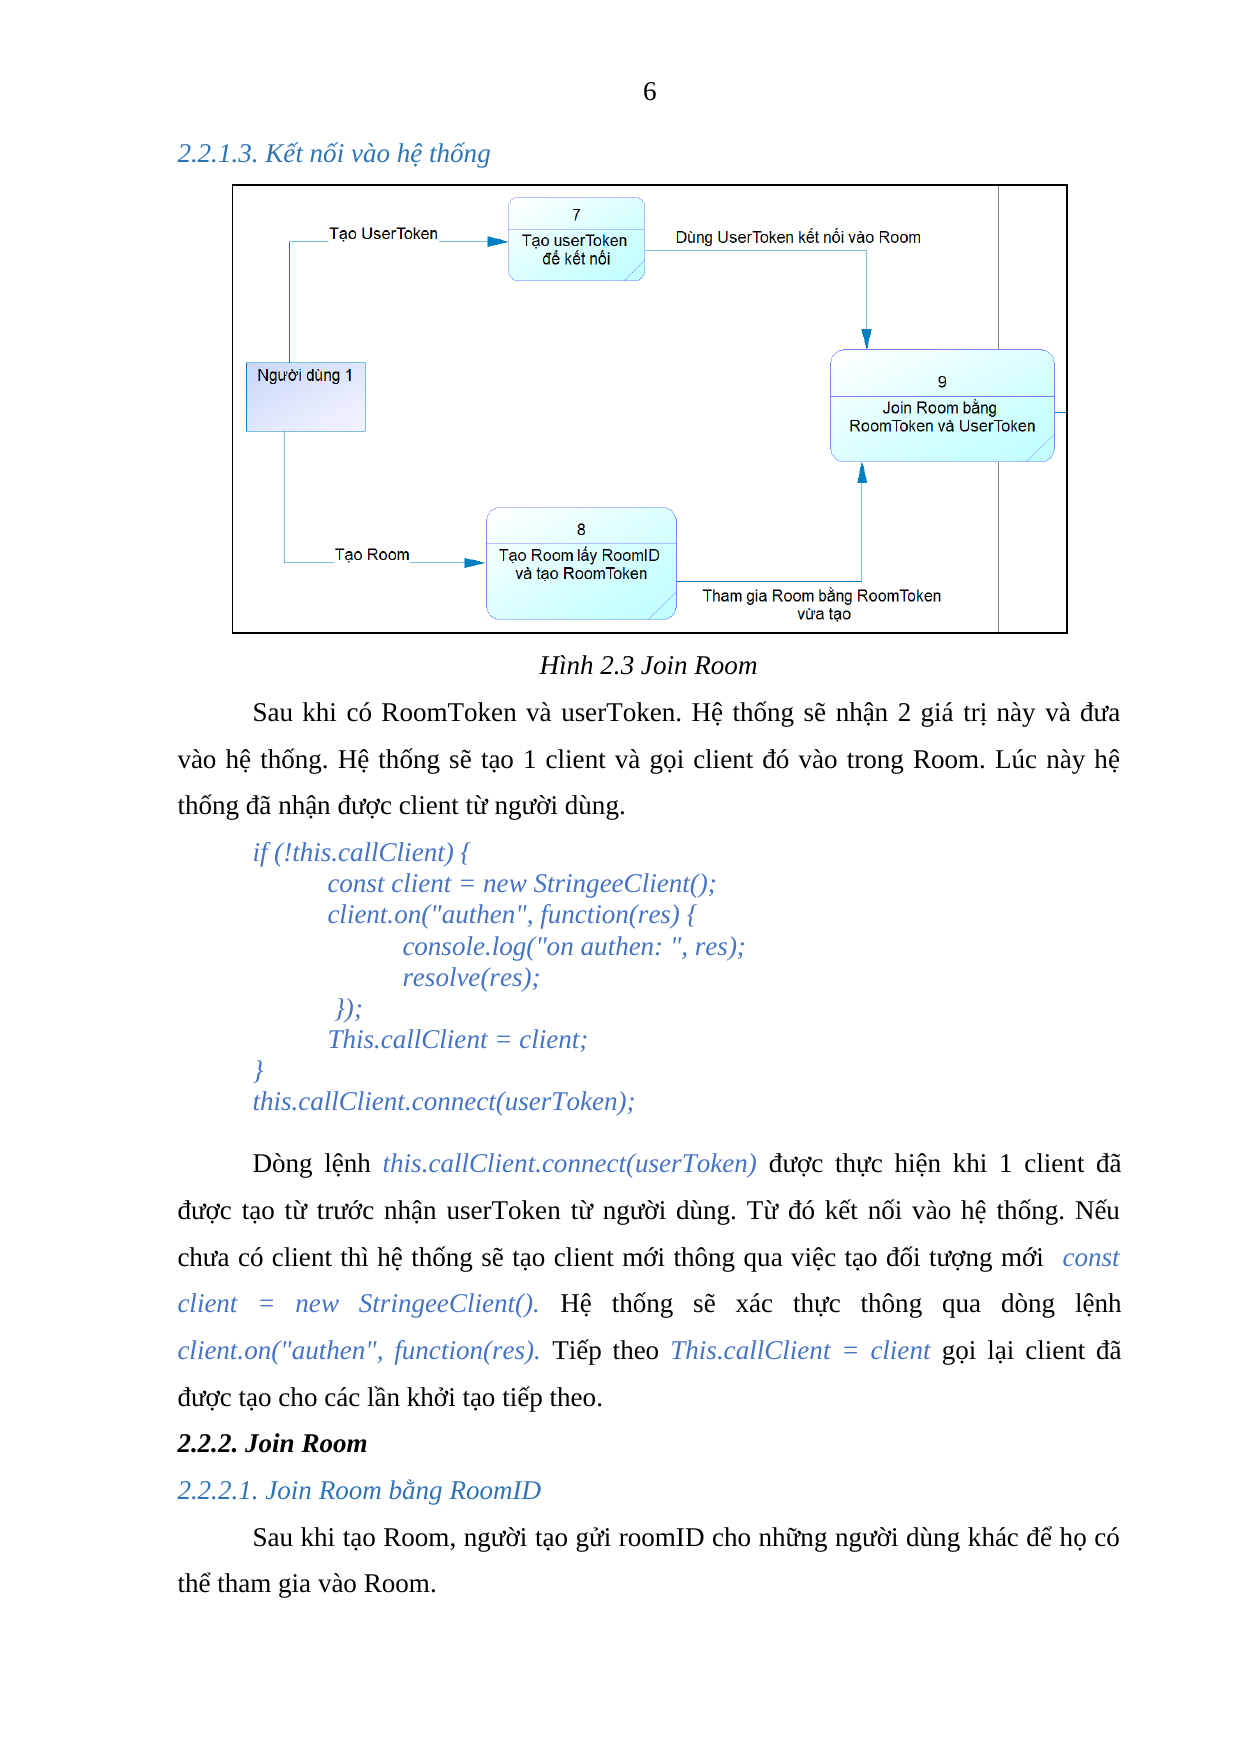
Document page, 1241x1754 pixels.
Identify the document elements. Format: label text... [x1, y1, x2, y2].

text resolve(res); [177, 961, 1122, 992]
text }); [177, 992, 1122, 1023]
text Sau khi tạo Room, người tạo gửi roomID cho những người dùng khác để họ có thể tham gia vào Room. [177, 1521, 1122, 1599]
picture [233, 186, 1066, 632]
subtitle 2.2.2.1. Join Room bằng RoomID [177, 1474, 1122, 1505]
text const client = new StringeeClient(); [177, 867, 1122, 898]
subtitle 2.2.1.3. Kết nối vào hệ thống [177, 137, 1122, 168]
text client.on("authen", function(res) { [177, 898, 1122, 929]
subtitle 2.2.2. Join Room [177, 1428, 1122, 1459]
text console.log("on authen: ", res); [177, 929, 1122, 961]
text } [177, 1054, 1122, 1085]
text if (!this.callClient) { [177, 836, 1122, 867]
text Dòng lệnh this.callClient.connect(userToken) được thực hiện khi 1 client đã được tạo từ trước nhận userToken từ người dùng. Từ đó kết nối vào hệ thống. Nếu chưa có client thì hệ thống sẽ tạo client mới thông qua việc tạo đối tượng mới const client = new StringeeClient(). Hệ thống sẽ xác thực thông qua dòng lệnh client.on("authen", function(res). Tiếp theo This.callClient = client gọi lại client đã được tạo cho các lần khởi tạo tiếp theo. [177, 1148, 1122, 1412]
text Hình 2.3 Join Room [177, 649, 1122, 681]
text Sau khi có RoomToken và userToken. Hệ thống sẽ nhận 2 giá trị này và đưa vào hệ thống. Hệ thống sẽ tạo 1 client và gọi client đó vào trong Room. Lúc này hệ thống đã nhận được client từ người dùng. [177, 696, 1122, 821]
text This.callClient = client; [177, 1023, 1122, 1054]
text this.callClient.connect(userToken); [177, 1085, 1122, 1116]
